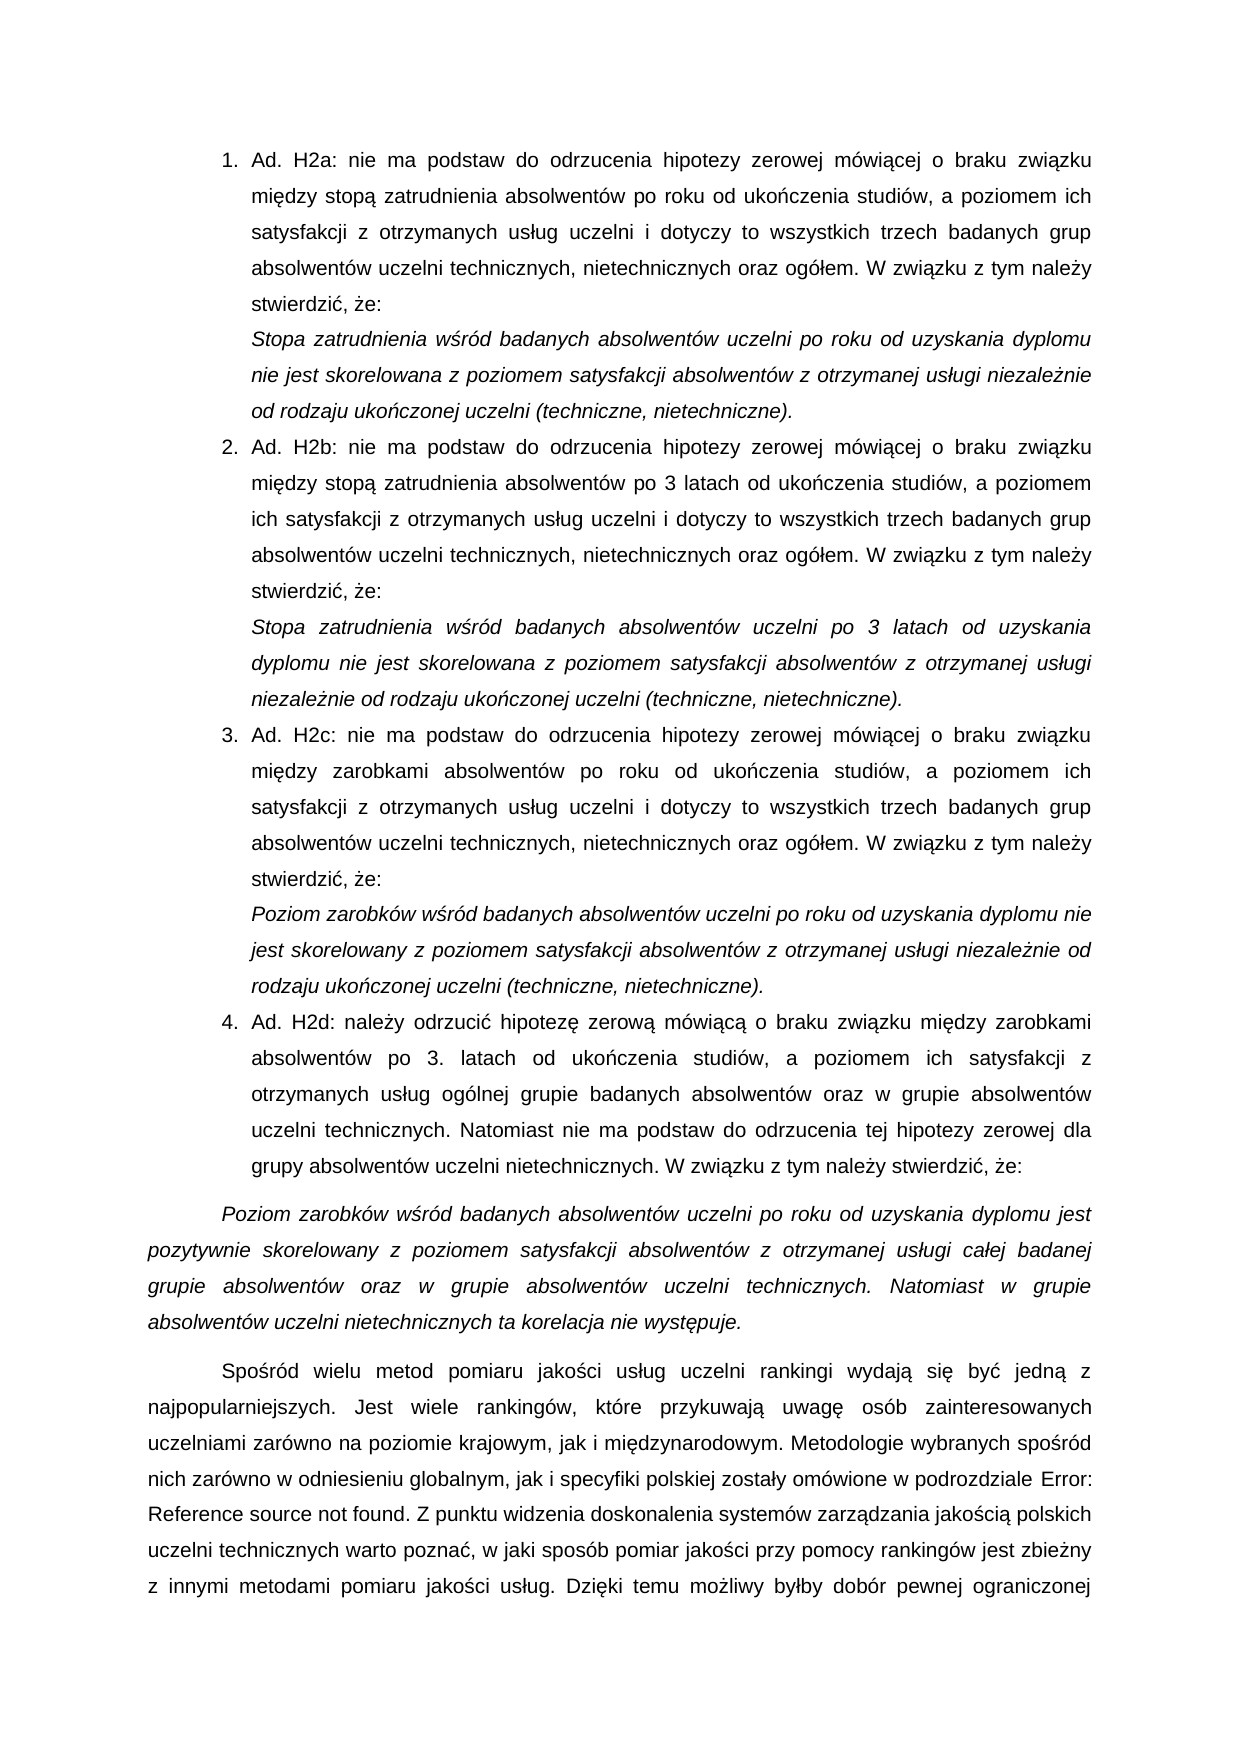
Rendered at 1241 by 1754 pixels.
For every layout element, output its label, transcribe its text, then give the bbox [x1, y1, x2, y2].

list Ad. H2a: nie ma podstaw do odrzucenia hipotezy zerowej mówiącej o braku związku między stopą zatrudnienia absolwentów po roku od ukończenia studiów, a poziomem ich satysfakcji z otrzymanych usług uczelni i dotyczy to wszystkich trzech badanych grup absolwentów uczelni technicznych, nietechnicznych oraz ogółem. W związku z tym należy stwierdzić, że: [221, 148, 1093, 315]
list Poziom zarobków wśród badanych absolwentów uczelni po roku od uzyskania dyplomu nie jest skorelowany z poziomem satysfakcji absolwentów z otrzymanej usługi niezależnie od rodzaju ukończonej uczelni (techniczne, nietechniczne). [251, 902, 1093, 998]
list Ad. H2d: należy odrzucić hipotezę zerową mówiącą o braku związku między zarobkami absolwentów po 3. latach od ukończenia studiów, a poziomem ich satysfakcji z otrzymanych usług ogólnej grupie badanych absolwentów oraz w grupie absolwentów uczelni technicznych. Natomiast nie ma podstaw do odrzucenia tej hipotezy zerowej dla grupy absolwentów uczelni nietechnicznych. W związku z tym należy stwierdzić, że: [221, 1010, 1093, 1178]
text Poziom zarobków wśród badanych absolwentów uczelni po roku od uzyskania dyplomu jest pozytywnie skorelowany z poziomem satysfakcji absolwentów z otrzymanej usługi całej badanej grupie absolwentów oraz w grupie absolwentów uczelni technicznych. Natomiast w grupie absolwentów uczelni nietechnicznych ta korelacja nie występuje. [148, 1202, 1093, 1334]
list Ad. H2c: nie ma podstaw do odrzucenia hipotezy zerowej mówiącej o braku związku między zarobkami absolwentów po roku od ukończenia studiów, a poziomem ich satysfakcji z otrzymanych usług uczelni i dotyczy to wszystkich trzech badanych grup absolwentów uczelni technicznych, nietechnicznych oraz ogółem. W związku z tym należy stwierdzić, że: [221, 723, 1093, 890]
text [148, 1358, 1093, 1598]
list Ad. H2b: nie ma podstaw do odrzucenia hipotezy zerowej mówiącej o braku związku między stopą zatrudnienia absolwentów po 3 latach od ukończenia studiów, a poziomem ich satysfakcji z otrzymanych usług uczelni i dotyczy to wszystkich trzech badanych grup absolwentów uczelni technicznych, nietechnicznych oraz ogółem. W związku z tym należy stwierdzić, że: [221, 435, 1093, 603]
list Stopa zatrudnienia wśród badanych absolwentów uczelni po roku od uzyskania dyplomu nie jest skorelowana z poziomem satysfakcji absolwentów z otrzymanej usługi niezależnie od rodzaju ukończonej uczelni (techniczne, nietechniczne). [251, 327, 1093, 423]
list Stopa zatrudnienia wśród badanych absolwentów uczelni po 3 latach od uzyskania dyplomu nie jest skorelowana z poziomem satysfakcji absolwentów z otrzymanej usługi niezależnie od rodzaju ukończonej uczelni (techniczne, nietechniczne). [251, 615, 1093, 711]
